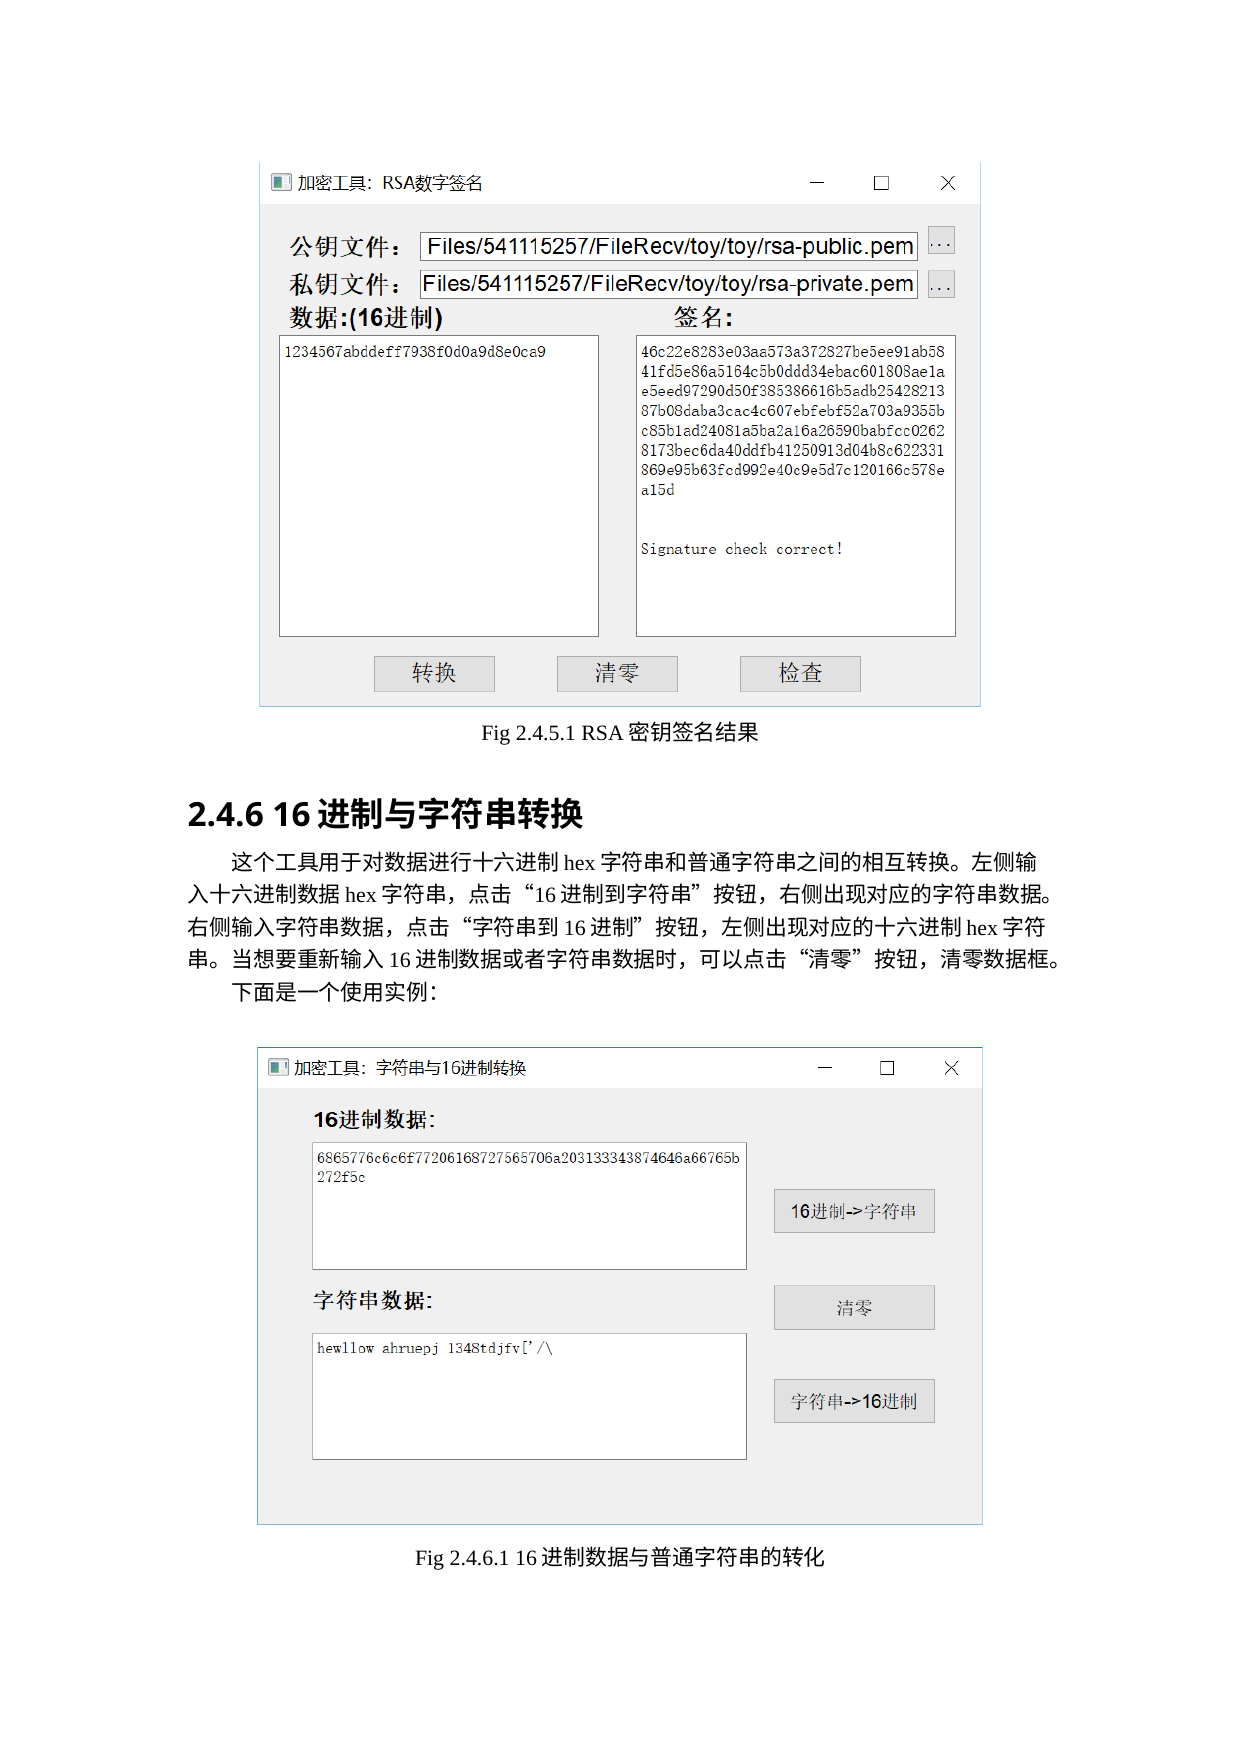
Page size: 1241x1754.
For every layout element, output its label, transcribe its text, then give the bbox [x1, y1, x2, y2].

text Fig 2.4.5.1 RSA密钥签名结果 [187, 714, 1053, 747]
text Fig 2.4.6.1 16进制数据与普通字符串的转化 [187, 1539, 1053, 1572]
text 这个工具用于对数据进行十六进制hex字符串和普通字符串之间的相互转换。左侧输入十六进制数据hex字符串，点击“16进制到字符串”按钮，右侧出现对应的字符串数据。右侧输入字符串数据，点击“字符串到16进制”按钮，左侧出现对应的十六进制hex字符串。当想要重新输入16进制数据或者字符串数据时，可以点击“清零”按钮，清零数据框。 [187, 844, 1053, 974]
text 2.4.6 16进制与字符串转换 [187, 779, 1053, 844]
picture [257, 1047, 983, 1525]
picture [259, 162, 981, 707]
text 下面是一个使用实例： [187, 974, 1053, 1007]
